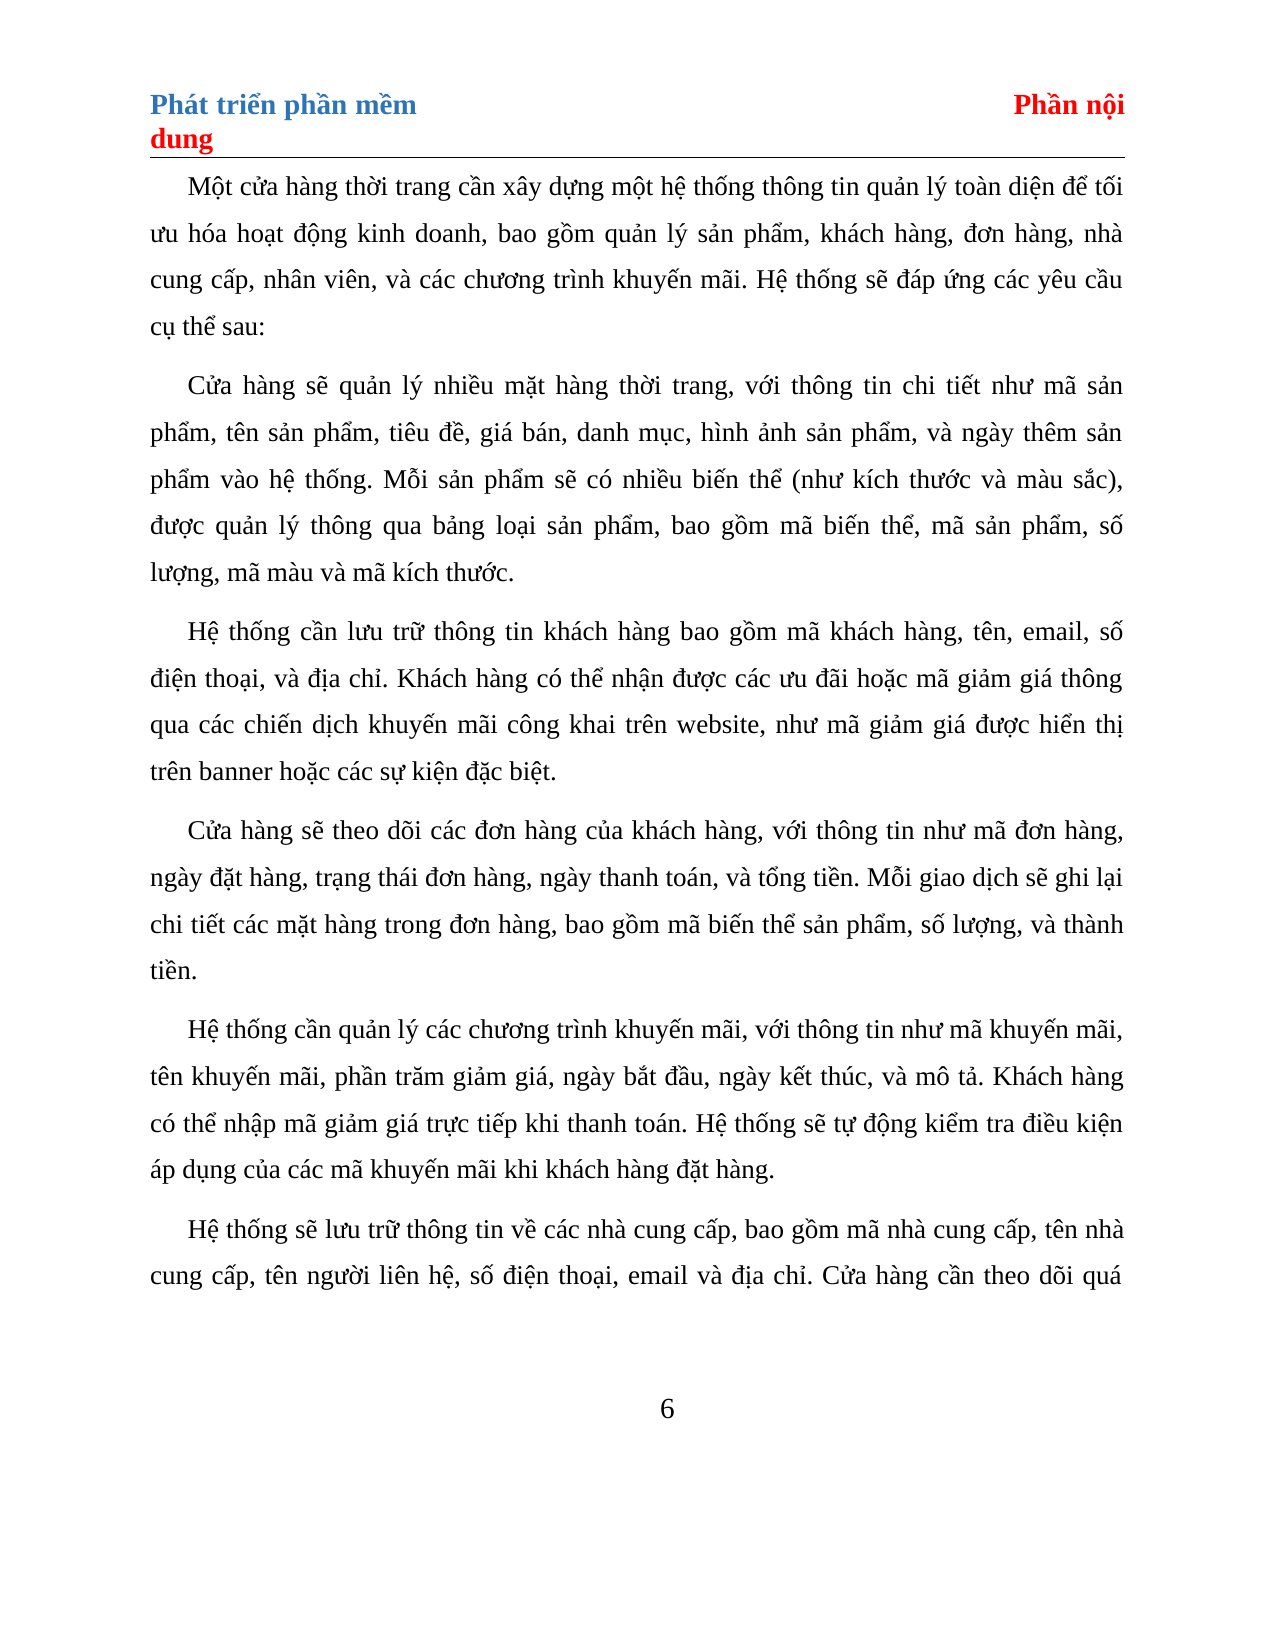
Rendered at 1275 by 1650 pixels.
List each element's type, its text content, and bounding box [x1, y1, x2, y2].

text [150, 1213, 1125, 1291]
text Cửa hàng sẽ quản lý nhiều mặt hàng thời trang, với thông tin chi tiết như mã sản phẩm, tên sản phẩm, tiêu đề, giá bán, danh mục, hình ảnh sản phẩm, và ngày thêm sản phẩm vào hệ thống. Mỗi sản phẩm sẽ có nhiều biến thể (như kích thước và màu sắc), được quản lý thông qua bảng loại sản phẩm, bao gồm mã biến thể, mã sản phẩm, số lượng, mã màu và mã kích thước. [150, 369, 1125, 587]
text Một cửa hàng thời trang cần xây dựng một hệ thống thông tin quản lý toàn diện để tối ưu hóa hoạt động kinh doanh, bao gồm quản lý sản phẩm, khách hàng, đơn hàng, nhà cung cấp, nhân viên, và các chương trình khuyến mãi. Hệ thống sẽ đáp ứng các yêu cầu cụ thể sau: [150, 170, 1125, 341]
text Hệ thống cần quản lý các chương trình khuyến mãi, với thông tin như mã khuyến mãi, tên khuyến mãi, phần trăm giảm giá, ngày bắt đầu, ngày kết thúc, và mô tả. Khách hàng có thể nhập mã giảm giá trực tiếp khi thanh toán. Hệ thống sẽ tự động kiểm tra điều kiện áp dụng của các mã khuyến mãi khi khách hàng đặt hàng. [150, 1013, 1125, 1185]
text Hệ thống cần lưu trữ thông tin khách hàng bao gồm mã khách hàng, tên, email, số điện thoại, và địa chỉ. Khách hàng có thể nhận được các ưu đãi hoặc mã giảm giá thông qua các chiến dịch khuyến mãi công khai trên website, như mã giảm giá được hiển thị trên banner hoặc các sự kiện đặc biệt. [150, 615, 1125, 786]
text Cửa hàng sẽ theo dõi các đơn hàng của khách hàng, với thông tin như mã đơn hàng, ngày đặt hàng, trạng thái đơn hàng, ngày thanh toán, và tổng tiền. Mỗi giao dịch sẽ ghi lại chi tiết các mặt hàng trong đơn hàng, bao gồm mã biến thể sản phẩm, số lượng, và thành tiền. [150, 814, 1125, 986]
